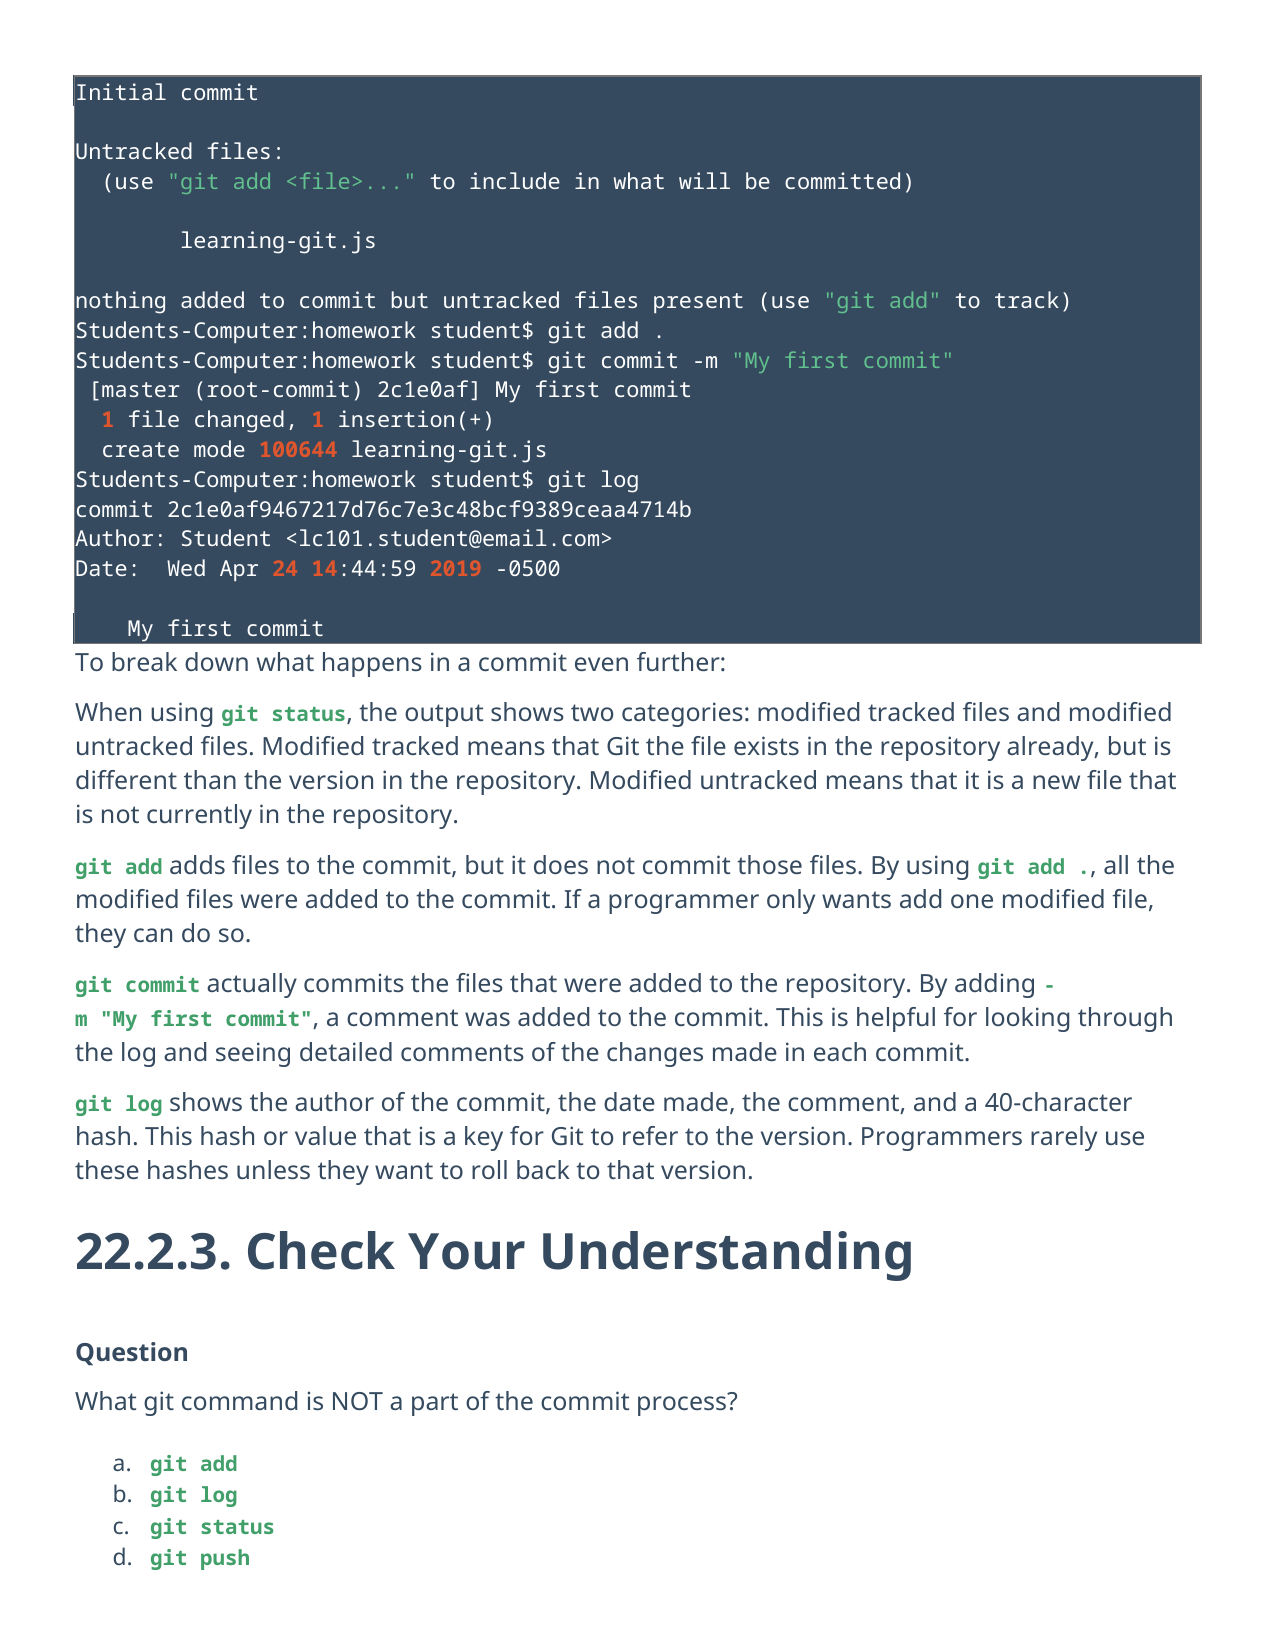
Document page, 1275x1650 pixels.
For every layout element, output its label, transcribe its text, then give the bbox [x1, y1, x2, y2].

text To break down what happens in a commit even further: [75, 644, 1200, 678]
text 1 file changed, 1 insertion(+) [75, 404, 1200, 434]
text Students-Computer:homework student$ git add . [75, 315, 1200, 345]
text [master (root-commit) 2c1e0af] My first commit [75, 374, 1200, 404]
text nothing added to commit but untracked files present (use "git add" to track) [75, 285, 1200, 315]
text When using git status, the output shows two categories: modified tracked files and modified untracked files. Modified tracked means that Git the file exists in the repository already, but is different than the version in the repository. Modified untracked means that it is a new file that is not currently in the repository. [75, 695, 1200, 831]
text Initial commit [75, 77, 1200, 106]
text Date: Wed Apr 24 14:44:59 2019 -0500 [75, 553, 1200, 583]
text Untracked files: [75, 136, 1200, 166]
subtitle 22.2.3. Check Your Understanding [75, 1216, 1200, 1284]
list git add [112, 1447, 1200, 1478]
text Students-Computer:homework student$ git log [75, 464, 1200, 494]
list git status [112, 1509, 1200, 1541]
text My first commit [75, 611, 1200, 643]
list git push [112, 1541, 1200, 1572]
text Students-Computer:homework student$ git commit -m "My first commit" [75, 345, 1200, 374]
text What git command is NOT a part of the commit process? [75, 1384, 1200, 1418]
list git log [112, 1478, 1200, 1509]
text Question [75, 1334, 1184, 1368]
text git log shows the author of the commit, the date made, the comment, and a 40-character hash. This hash or value that is a key for Git to refer to the version. Programmers rarely use these hashes unless they want to roll back to that version. [75, 1085, 1200, 1187]
text commit 2c1e0af9467217d76c7e3c48bcf9389ceaa4714b [75, 494, 1200, 523]
text learning-git.js [75, 226, 1200, 255]
text create mode 100644 learning-git.js [75, 434, 1200, 464]
text git commit actually commits the files that were added to the repository. By adding -m "My first commit", a comment was added to the commit. This is helpful for looking through the log and seeing detailed comments of the changes made in each commit. [75, 966, 1200, 1068]
text (use "git add <file>..." to include in what will be committed) [75, 166, 1200, 196]
text Author: Student <lc101.student@email.com> [75, 523, 1200, 553]
text git add adds files to the commit, but it does not commit those files. By using git add ., all the modified files were added to the commit. If a programmer only wants add one modified file, they can do so. [75, 847, 1200, 949]
